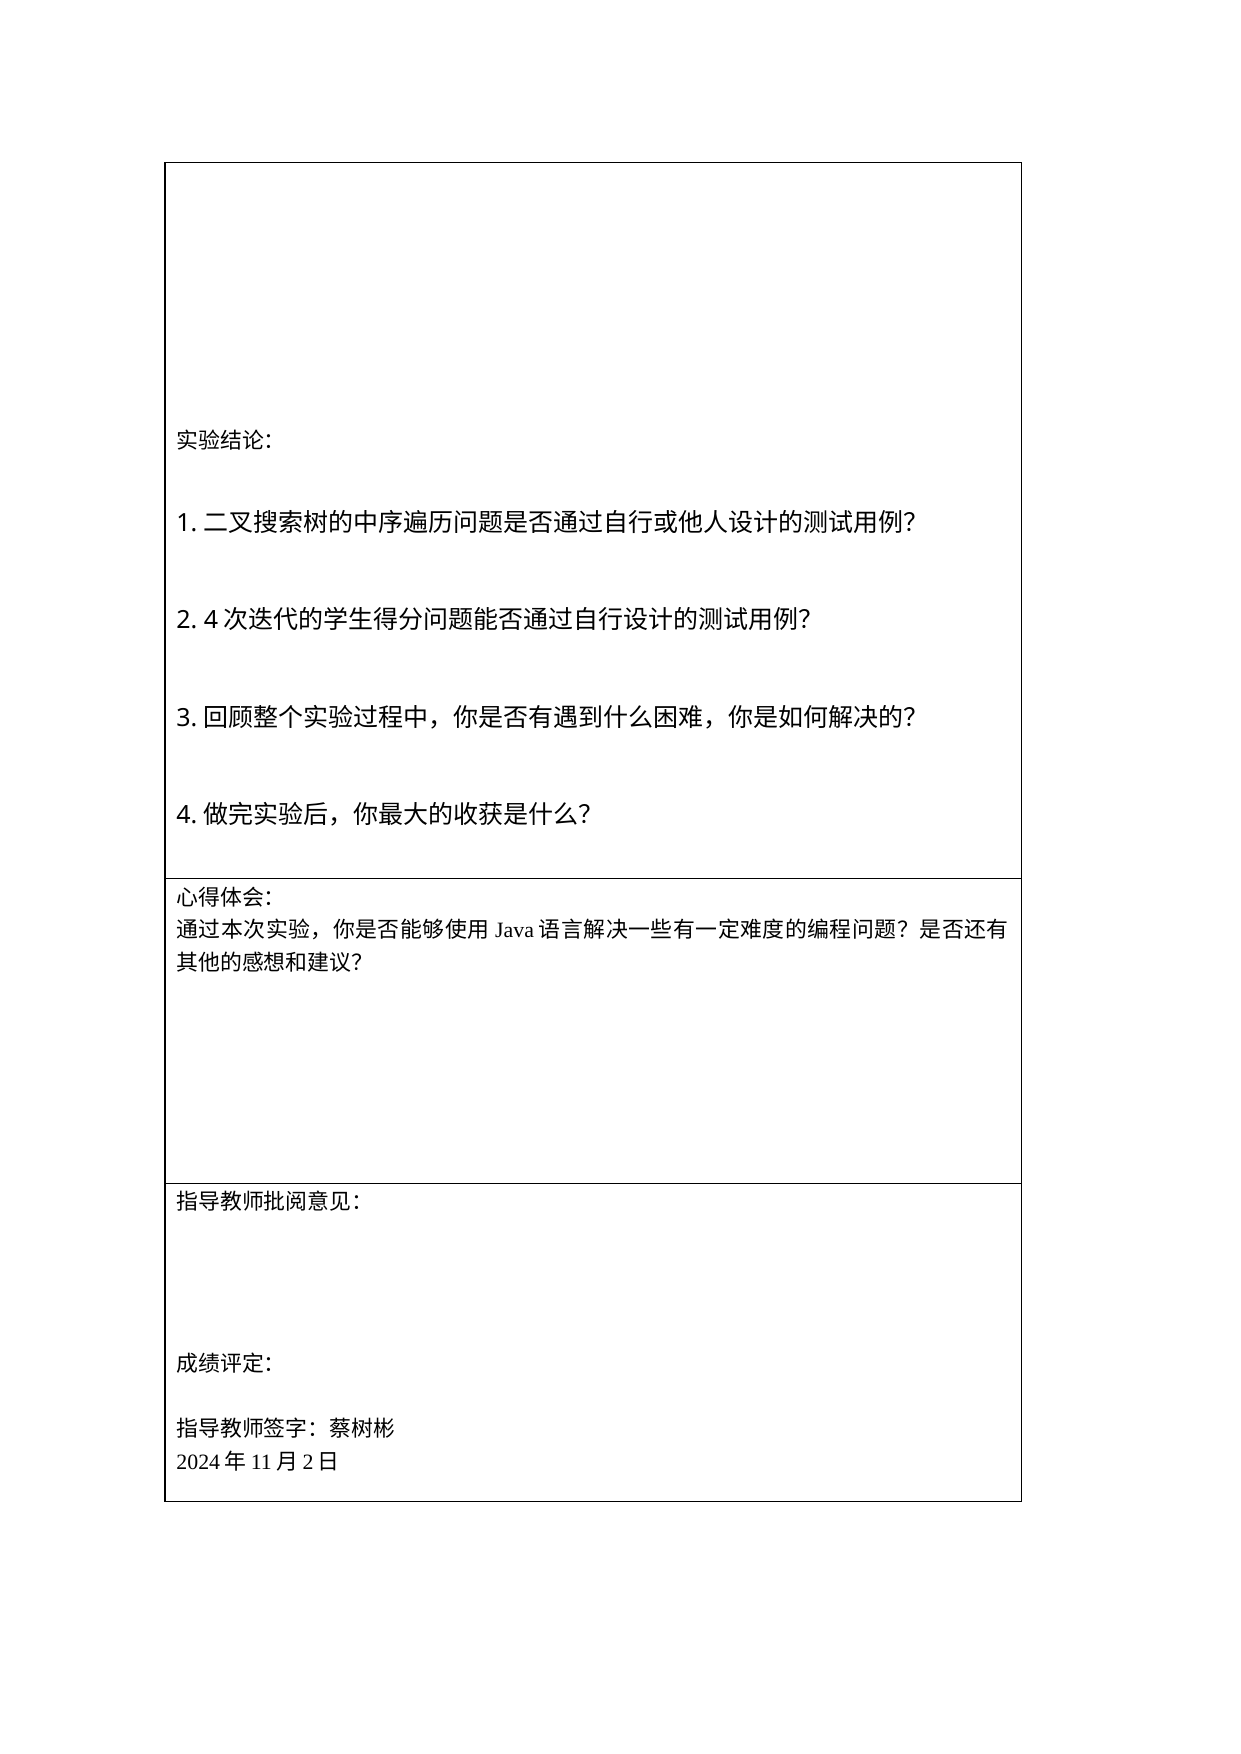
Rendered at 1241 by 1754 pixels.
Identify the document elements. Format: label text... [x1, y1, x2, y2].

table_cell 指导教师批阅意见： 成绩评定： 指导教师签字：蔡树彬 2024年11月2日 [166, 1184, 1021, 1501]
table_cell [166, 163, 1021, 878]
table_cell 心得体会： 通过本次实验，你是否能够使用Java语言解决一些有一定难度的编程问题？是否还有其他的感想和建议？ [166, 879, 1021, 1182]
